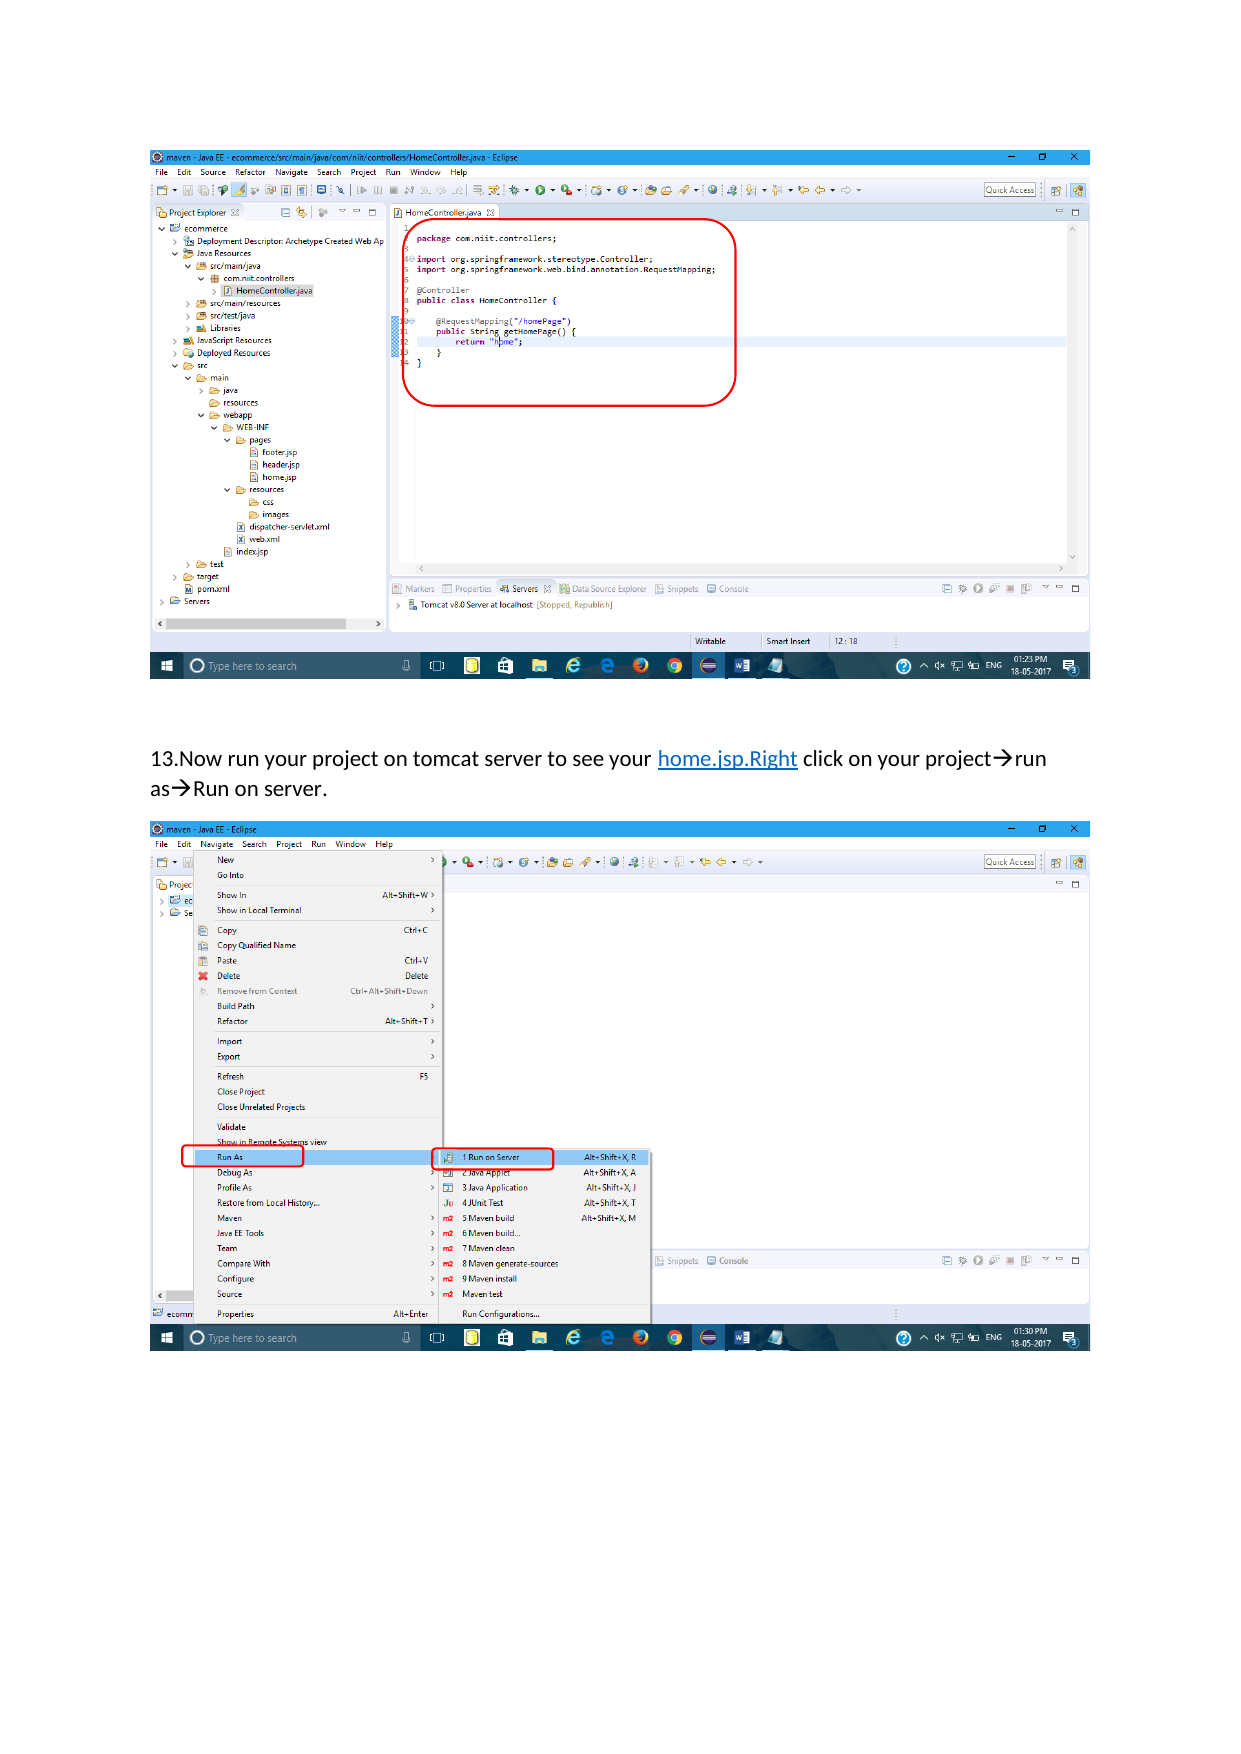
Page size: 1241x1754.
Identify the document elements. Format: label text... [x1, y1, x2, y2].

picture [533, 660, 546, 671]
text 13.Now run your project on tomcat server to see your home.jsp.Right click on your projectrun asRun on server. [150, 744, 1090, 803]
picture [499, 659, 512, 673]
picture [150, 150, 1091, 679]
picture [465, 1330, 479, 1345]
picture [150, 821, 1091, 1351]
picture [465, 658, 479, 673]
picture [533, 1332, 546, 1343]
picture [499, 1331, 512, 1345]
